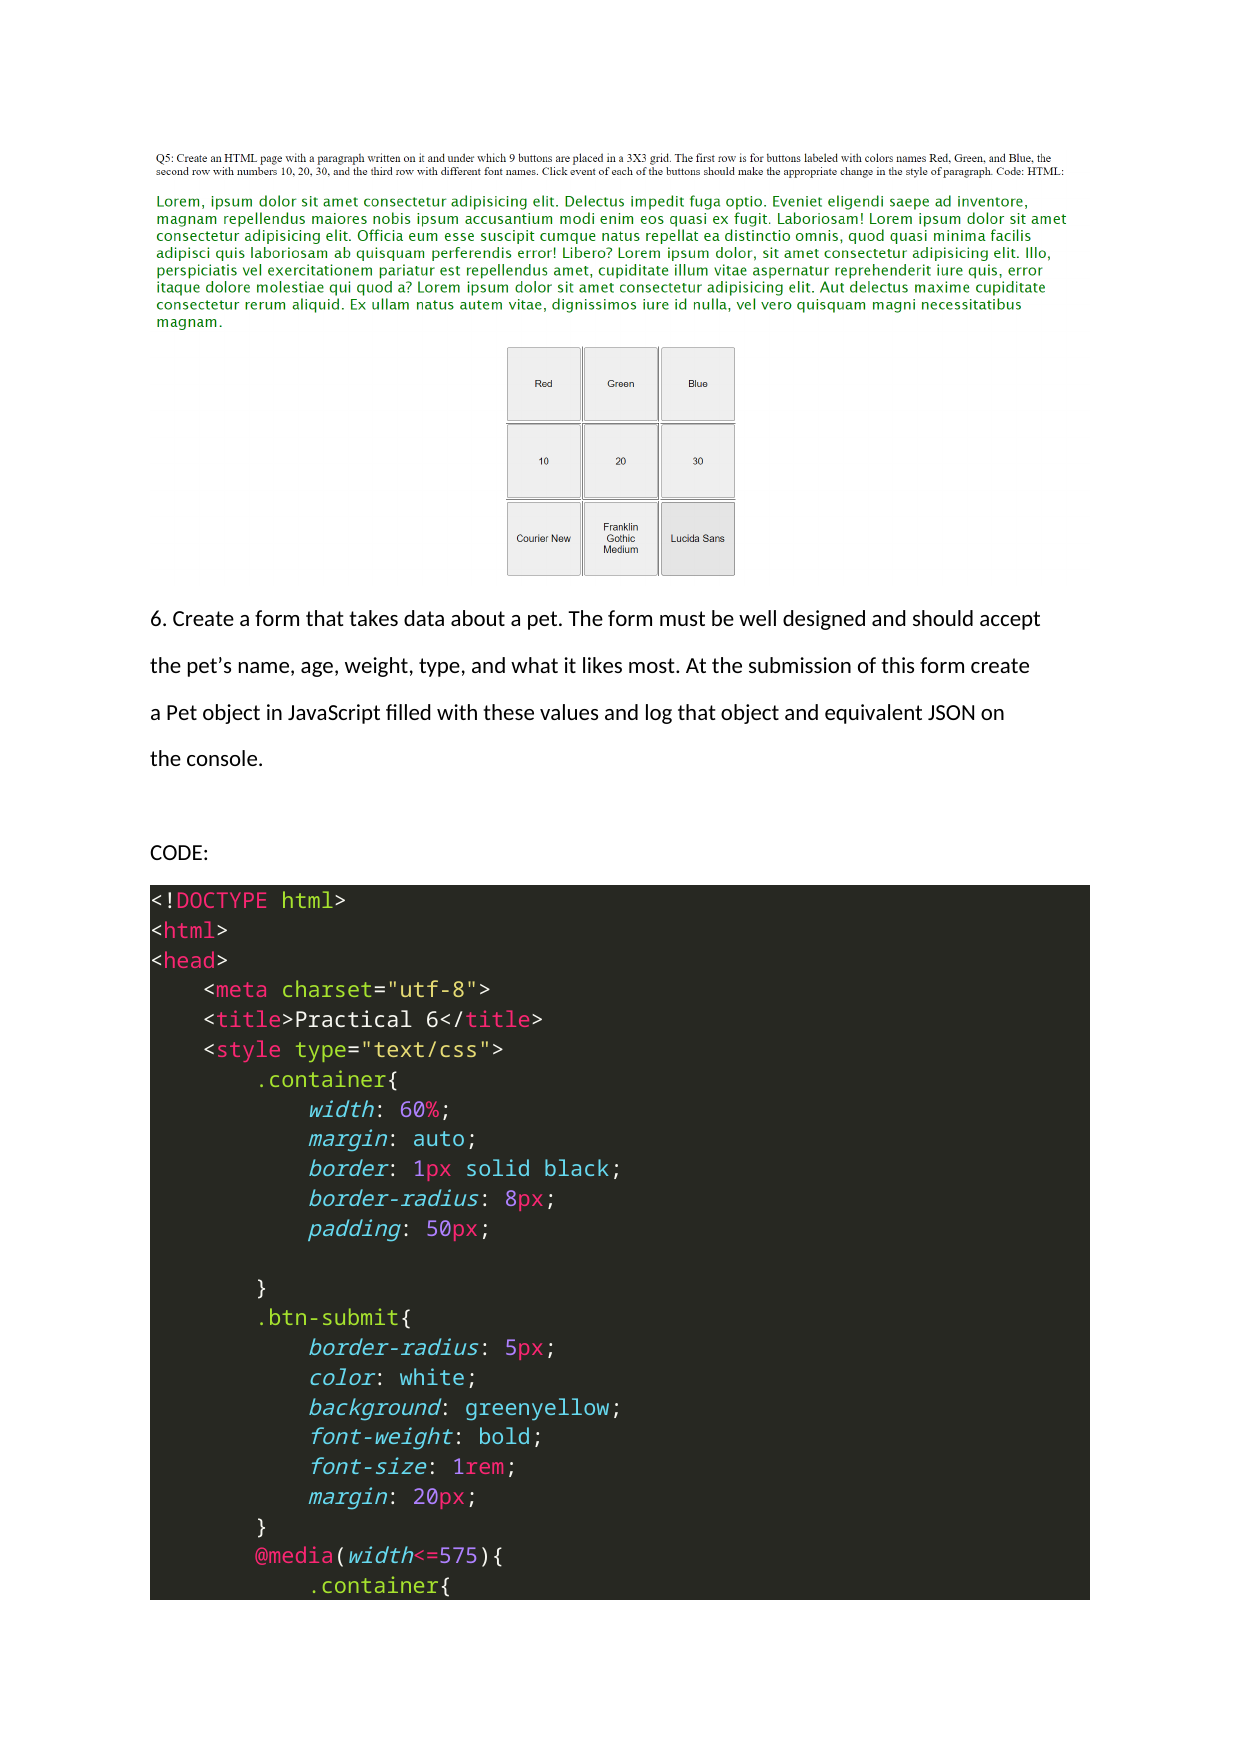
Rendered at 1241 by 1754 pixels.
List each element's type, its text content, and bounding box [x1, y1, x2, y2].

text border: 1px solid black; [150, 1153, 1090, 1183]
text font-size: 1rem; [150, 1451, 1090, 1481]
text border-radius: 5px; [150, 1332, 1090, 1362]
text CODE: [150, 838, 1090, 866]
text .container{ [150, 1064, 1090, 1094]
text } [150, 1511, 1090, 1541]
text margin: auto; [150, 1123, 1090, 1153]
text the console. [150, 744, 1090, 772]
text margin: 20px; [150, 1481, 1090, 1511]
text @media(width<=575){ [150, 1541, 1090, 1570]
text } [150, 1272, 1090, 1302]
text <title>Practical 6</title> [150, 1004, 1090, 1034]
text <html> [150, 915, 1090, 945]
text border-radius: 8px; [150, 1183, 1090, 1213]
text the pet’s name, age, weight, type, and what it likes most. At the submission of this form create [150, 651, 1090, 679]
text background: greenyellow; [150, 1392, 1090, 1421]
text <style type="text/css"> [150, 1034, 1090, 1064]
text color: white; [150, 1362, 1090, 1392]
text font-weight: bold; [150, 1421, 1090, 1451]
text width: 60%; [150, 1094, 1090, 1123]
picture [150, 150, 1091, 586]
text padding: 50px; [150, 1213, 1090, 1243]
text a Pet object in JavaScript filled with these values and log that object and equivalent JSON on [150, 698, 1090, 726]
text <head> [150, 945, 1090, 974]
text <meta charset="utf-8"> [150, 974, 1090, 1004]
text .btn-submit{ [150, 1302, 1090, 1332]
text <!DOCTYPE html> [150, 885, 1090, 915]
text .container{ [150, 1570, 1090, 1600]
text 6. Create a form that takes data about a pet. The form must be well designed and should accept [150, 604, 1090, 632]
